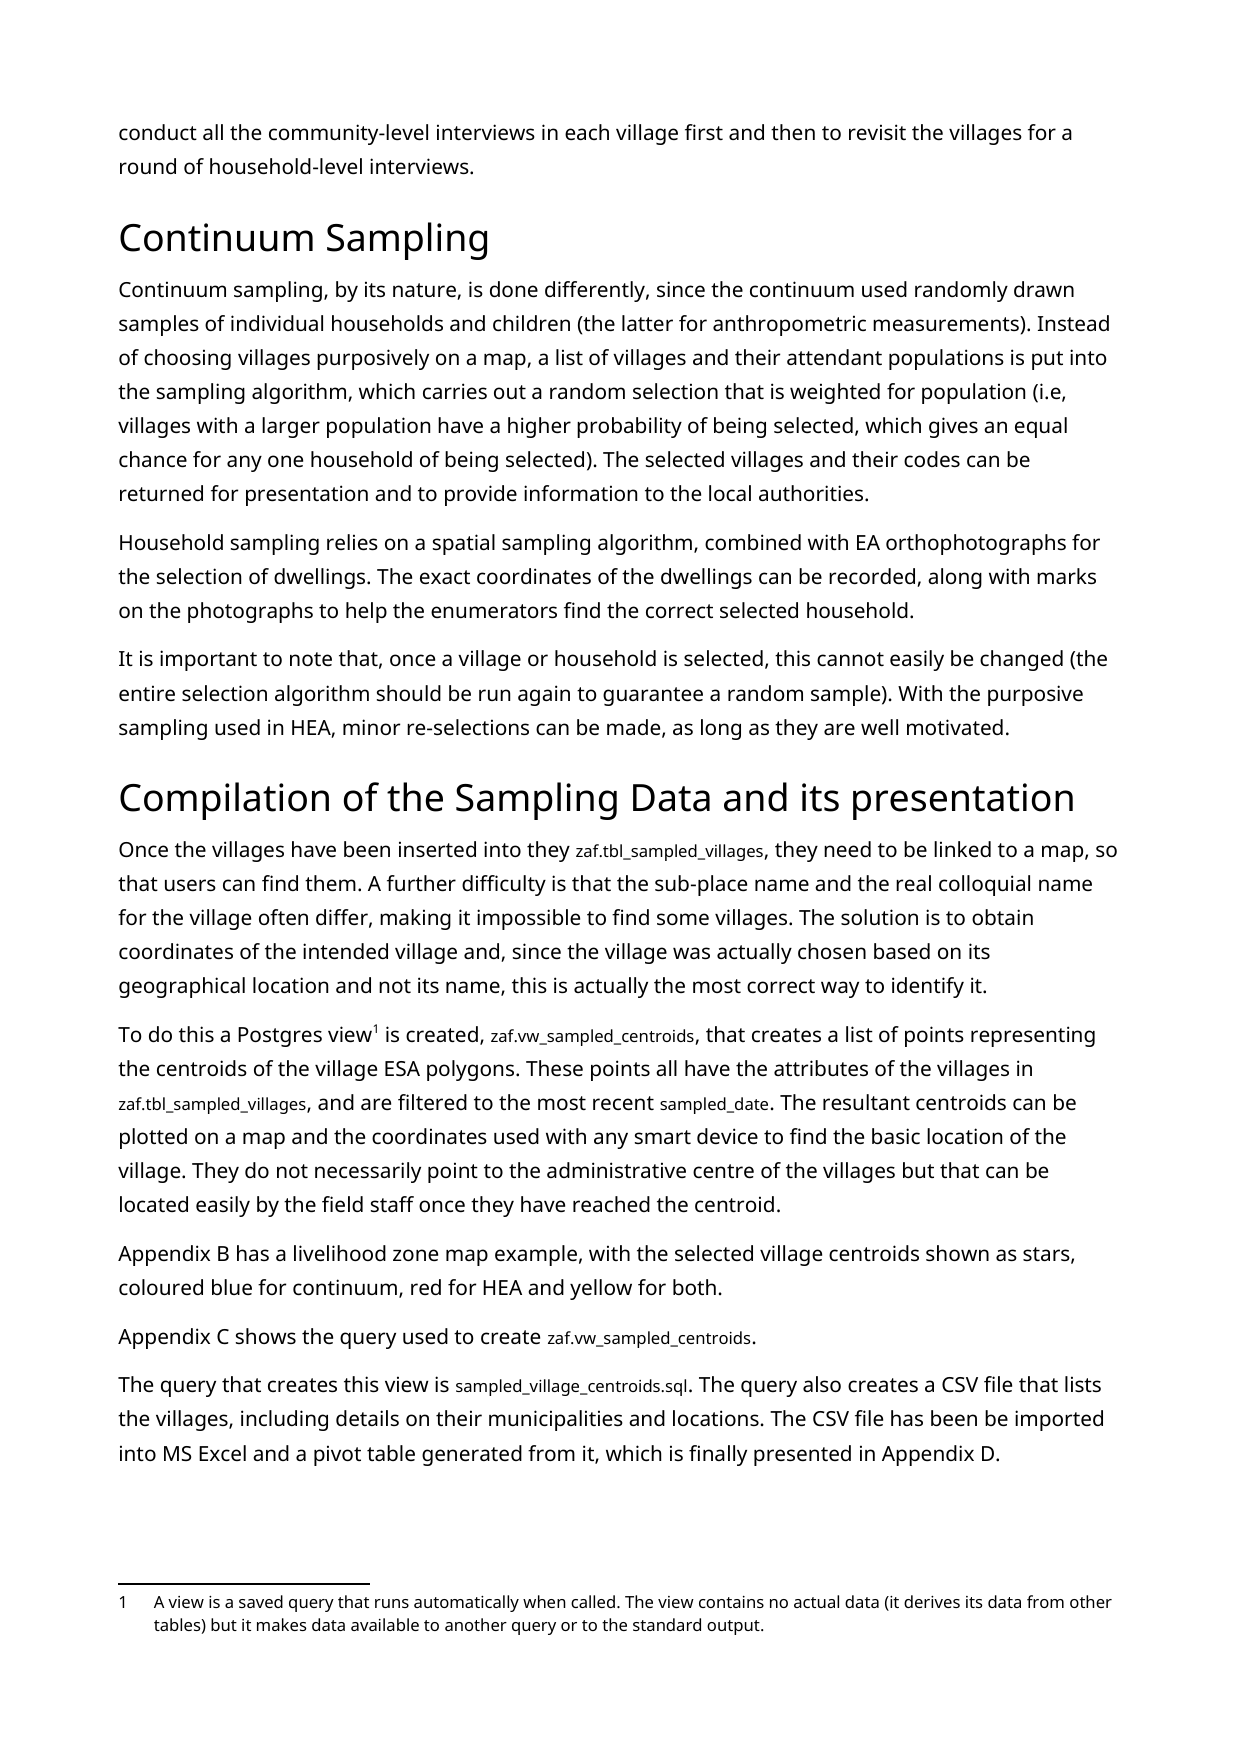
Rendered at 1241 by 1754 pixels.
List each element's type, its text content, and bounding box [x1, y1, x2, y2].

text The query that creates this view is sampled_village_centroids.sql. The query also creates a CSV file that lists the villages, including details on their municipalities and locations. The CSV file has been be imported into MS Excel and a pivot table generated from it, which is finally presented in Appendix D. [118, 1371, 1122, 1467]
text Appendix B has a livelihood zone map example, with the selected village centroids shown as stars, coloured blue for continuum, red for HEA and yellow for both. [118, 1239, 1122, 1302]
text To do this a Postgres view is created, zaf.vw_sampled_centroids, that creates a list of points representing the centroids of the village ESA polygons. These points all have the attributes of the villages in zaf.tbl_sampled_villages, and are filtered to the most recent sampled_date. The resultant centroids can be plotted on a map and the coordinates used with any smart device to find the basic location of the village. They do not necessarily point to the administrative centre of the villages but that can be located easily by the field staff once they have reached the centroid. [118, 1020, 1122, 1219]
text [118, 118, 1122, 181]
text Appendix C shows the query used to create zaf.vw_sampled_centroids. [118, 1322, 1122, 1350]
text Once the villages have been inserted into they zaf.tbl_sampled_villages, they need to be linked to a map, so that users can find them. A further difficulty is that the sub-place name and the real colloquial name for the village often differ, making it impossible to find some villages. The solution is to obtain coordinates of the intended village and, since the village was actually chosen based on its geographical location and not its name, this is actually the most correct way to identify it. [118, 835, 1122, 1000]
text It is important to note that, once a village or household is selected, this cannot easily be changed (the entire selection algorithm should be run again to guarantee a random sample). With the purposive sampling used in HEA, minor re-selections can be made, as long as they are well motivated. [118, 644, 1122, 741]
text Continuum sampling, by its nature, is done differently, since the continuum used randomly drawn samples of individual households and children (the latter for anthropometric measurements). Instead of choosing villages purposively on a map, a list of villages and their attendant populations is put into the sampling algorithm, which carries out a random selection that is weighted for population (i.e, villages with a larger population have a higher probability of being selected, which gives an equal chance for any one household of being selected). The selected villages and their codes can be returned for presentation and to provide information to the local authorities. [118, 275, 1122, 508]
subtitle Compilation of the Sampling Data and its presentation [118, 772, 1122, 823]
subtitle Continuum Sampling [118, 211, 1122, 262]
text Household sampling relies on a spatial sampling algorithm, combined with EA orthophotographs for the selection of dwellings. The exact coordinates of the dwellings can be recorded, along with marks on the photographs to help the enumerators find the correct selected household. [118, 528, 1122, 624]
